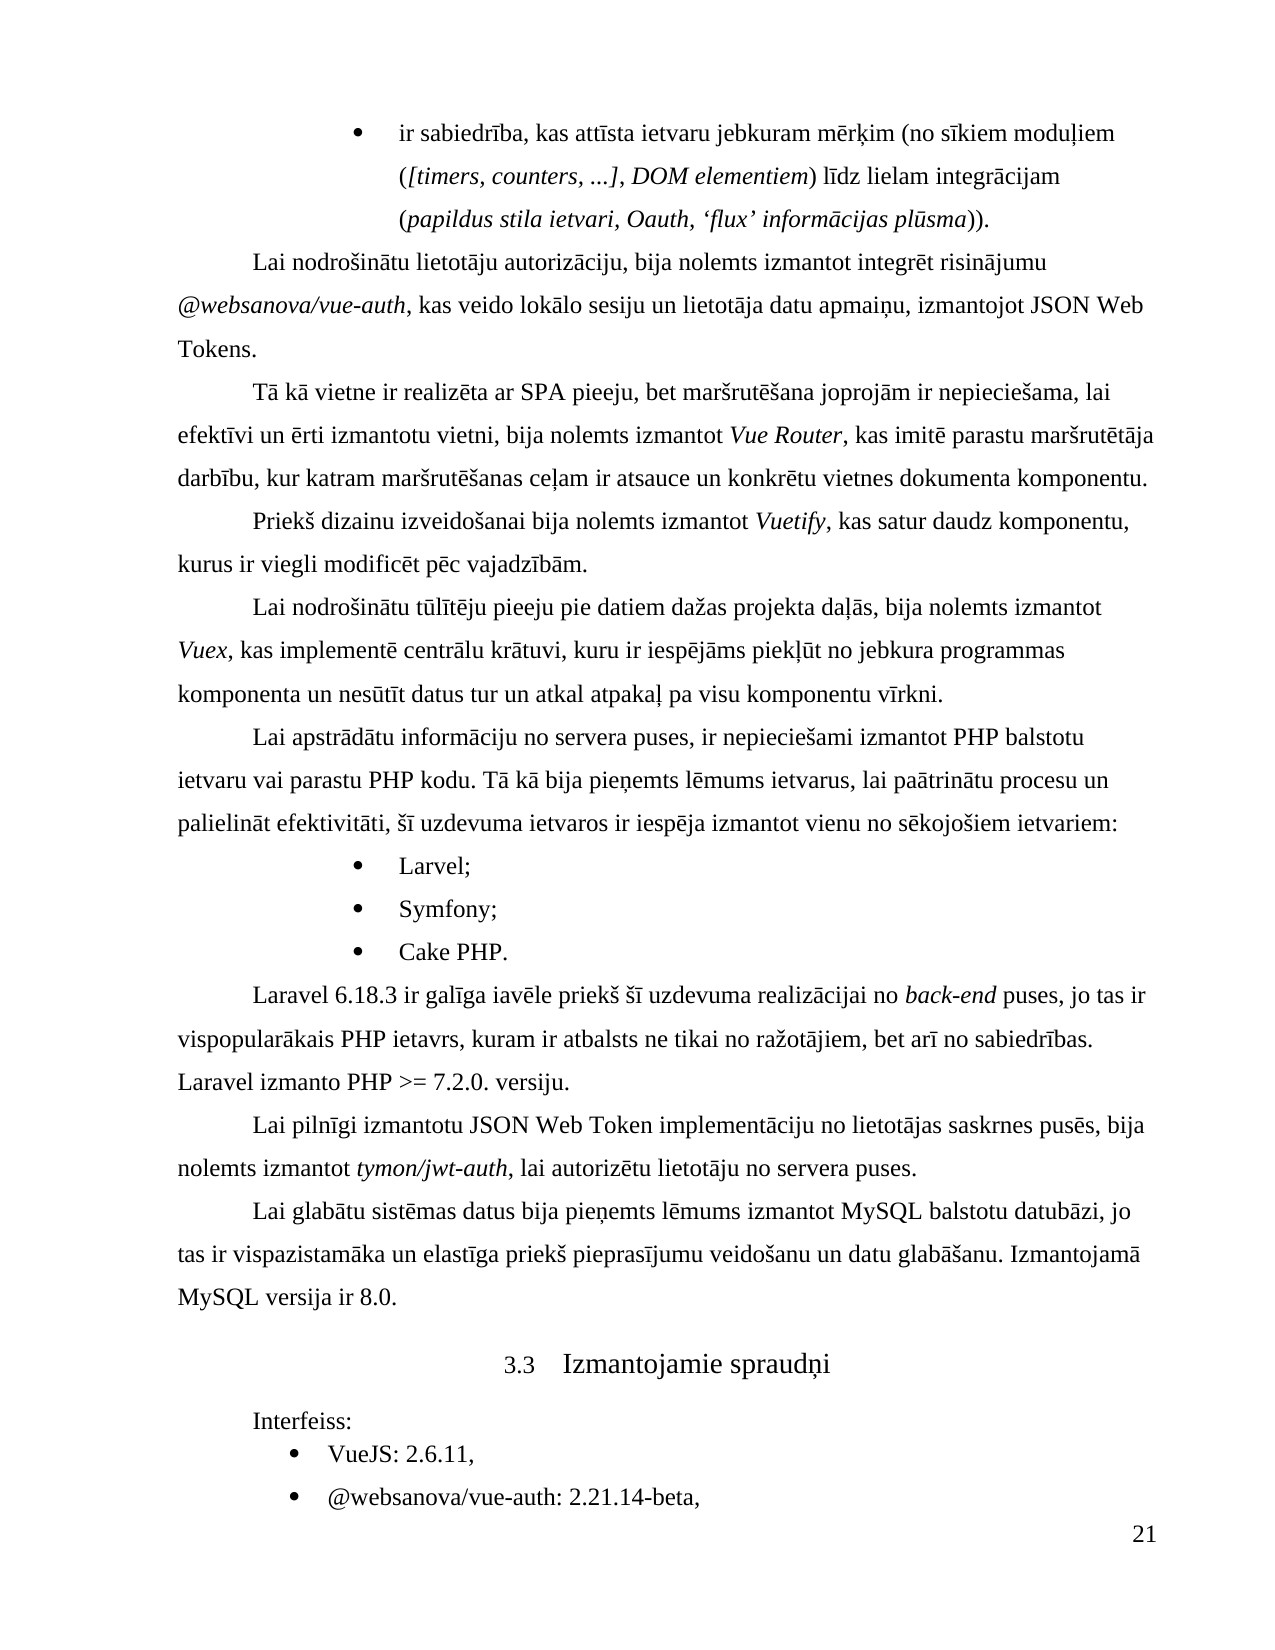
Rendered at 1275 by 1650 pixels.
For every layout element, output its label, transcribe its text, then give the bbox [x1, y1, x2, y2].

list Symfony; [354, 894, 1157, 923]
list Cake PHP. [354, 937, 1157, 966]
text Interfeiss: [177, 1406, 1157, 1434]
text Tā kā vietne ir realizēta ar SPA pieeju, bet maršrutēšana joprojām ir nepieciešama, lai efektīvi un ērti izmantotu vietni, bija nolemts izmantot Vue Router, kas imitē parastu maršrutētāja darbību, kur katram maršrutēšanas ceļam ir atsauce un konkrētu vietnes dokumenta komponentu. [177, 377, 1157, 492]
text Laravel 6.18.3 ir galīga iavēle priekš šī uzdevuma realizācijai no back-end puses, jo tas ir vispopularākais PHP ietavrs, kuram ir atbalsts ne tikai no ražotājiem, bet arī no sabiedrības. Laravel izmanto PHP >= 7.2.0. versiju. [177, 981, 1157, 1096]
text Lai pilnīgi izmantotu JSON Web Token implementāciju no lietotājas saskrnes pusēs, bija nolemts izmantot tymon/jwt-auth, lai autorizētu lietotāju no servera puses. [177, 1110, 1157, 1182]
list ir sabiedrība, kas attīsta ietvaru jebkuram mērķim (no sīkiem moduļiem ([timers, counters, ...], DOM elementiem) līdz lielam integrācijam (papildus stila ietvari, Oauth, ‘flux’ informācijas plūsma)). [354, 118, 1157, 233]
text Lai glabātu sistēmas datus bija pieņemts lēmums izmantot MySQL balstotu datubāzi, jo tas ir vispazistamāka un elastīga priekš pieprasījumu veidošanu un datu glabāšanu. Izmantojamā MySQL versija ir 8.0. [177, 1196, 1157, 1311]
text Lai nodrošinātu tūlītēju pieeju pie datiem dažas projekta daļās, bija nolemts izmantot Vuex, kas implementē centrālu krātuvi, kuru ir iespējāms piekļūt no jebkura programmas komponenta un nesūtīt datus tur un atkal atpakaļ pa visu komponentu vīrkni. [177, 592, 1157, 707]
text Priekš dizainu izveidošanai bija nolemts izmantot Vuetify, kas satur daudz komponentu, kurus ir viegli modificēt pēc vajadzībām. [177, 506, 1157, 578]
list Larvel; [354, 851, 1157, 880]
list VueJS: 2.6.11, [290, 1439, 1157, 1468]
text Lai nodrošinātu lietotāju autorizāciju, bija nolemts izmantot integrēt risinājumu @websanova/vue-auth, kas veido lokālo sesiju un lietotāja datu apmaiņu, izmantojot JSON Web Tokens. [177, 247, 1157, 362]
subtitle Izmantojamie spraudņi [177, 1346, 1157, 1380]
list @websanova/vue-auth: 2.21.14-beta, [290, 1482, 1157, 1511]
text Lai apstrādātu informāciju no servera puses, ir nepieciešami izmantot PHP balstotu ietvaru vai parastu PHP kodu. Tā kā bija pieņemts lēmums ietvarus, lai paātrinātu procesu un palielināt efektivitāti, šī uzdevuma ietvaros ir iespēja izmantot vienu no sēkojošiem ietvariem: [177, 722, 1157, 837]
